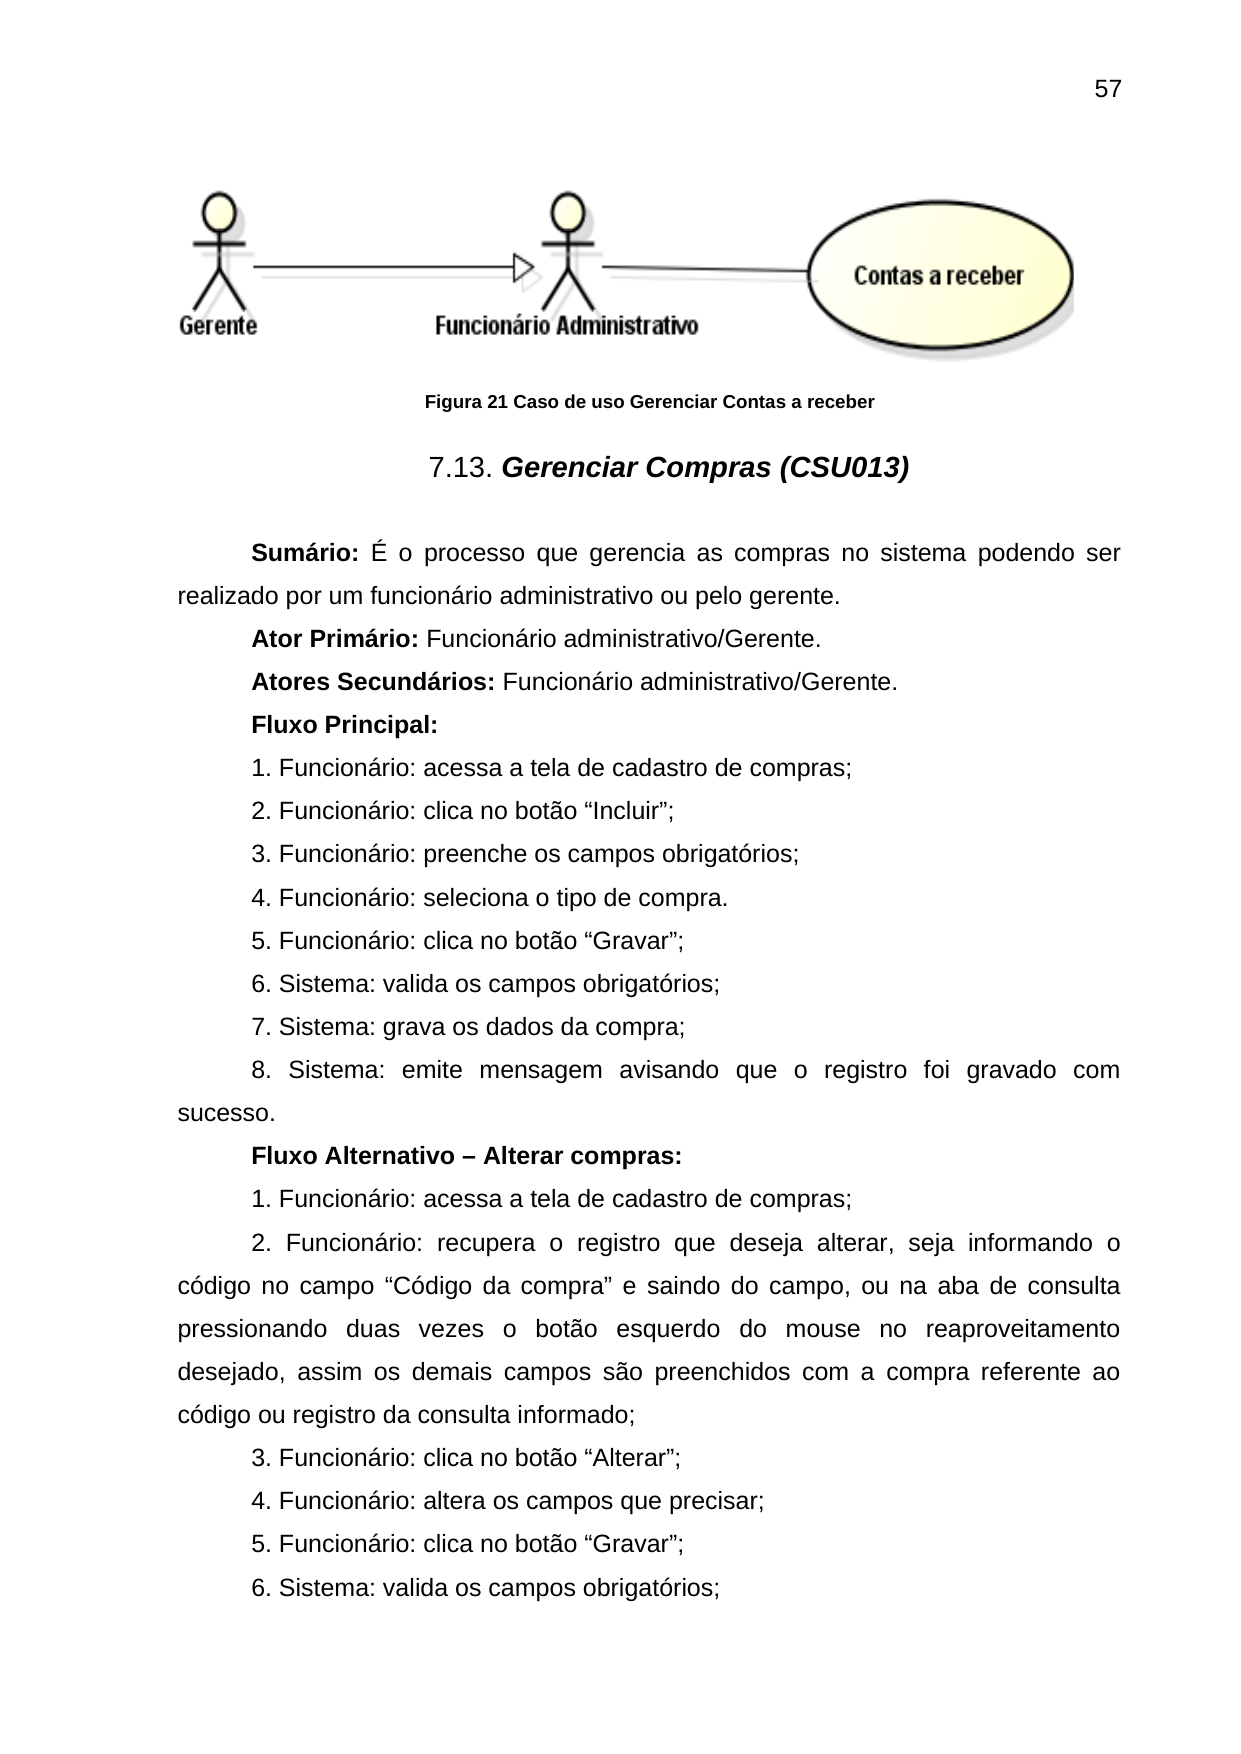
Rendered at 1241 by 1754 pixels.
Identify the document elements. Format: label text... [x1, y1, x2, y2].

text 3. Funcionário: preenche os campos obrigatórios; [177, 839, 1122, 868]
text 2. Funcionário: clica no botão “Incluir”; [177, 796, 1122, 825]
text Ator Primário: Funcionário administrativo/Gerente. [177, 624, 1122, 653]
text 1. Funcionário: acessa a tela de cadastro de compras; [177, 1184, 1122, 1213]
picture [177, 177, 1074, 362]
text 4. Funcionário: seleciona o tipo de compra. [177, 883, 1122, 911]
text 7. Sistema: grava os dados da compra; [177, 1012, 1122, 1041]
text 5. Funcionário: clica no botão “Gravar”; [177, 926, 1122, 954]
text 2. Funcionário: recupera o registro que deseja alterar, seja informando o código no campo “Código da compra” e saindo do campo, ou na aba de consulta pressionando duas vezes o botão esquerdo do mouse no reaproveitamento desejado, assim os demais campos são preenchidos com a compra referente ao código ou registro da consulta informado; [177, 1228, 1122, 1429]
text 1. Funcionário: acessa a tela de cadastro de compras; [177, 753, 1122, 782]
text Fluxo Alternativo – Alterar compras: [177, 1141, 1122, 1170]
text 8. Sistema: emite mensagem avisando que o registro foi gravado com sucesso. [177, 1055, 1122, 1127]
text 6. Sistema: valida os campos obrigatórios; [177, 1573, 1122, 1601]
text 4. Funcionário: altera os campos que precisar; [177, 1486, 1122, 1515]
text 3. Funcionário: clica no botão “Alterar”; [177, 1443, 1122, 1472]
text Gerenciar Compras (CSU013) [428, 450, 1122, 483]
text Atores Secundários: Funcionário administrativo/Gerente. [177, 667, 1122, 696]
text 6. Sistema: valida os campos obrigatórios; [177, 969, 1122, 998]
text 5. Funcionário: clica no botão “Gravar”; [177, 1529, 1122, 1558]
text Sumário: É o processo que gerencia as compras no sistema podendo ser realizado por um funcionário administrativo ou pelo gerente. [177, 538, 1122, 609]
text Fluxo Principal: [177, 710, 1122, 739]
